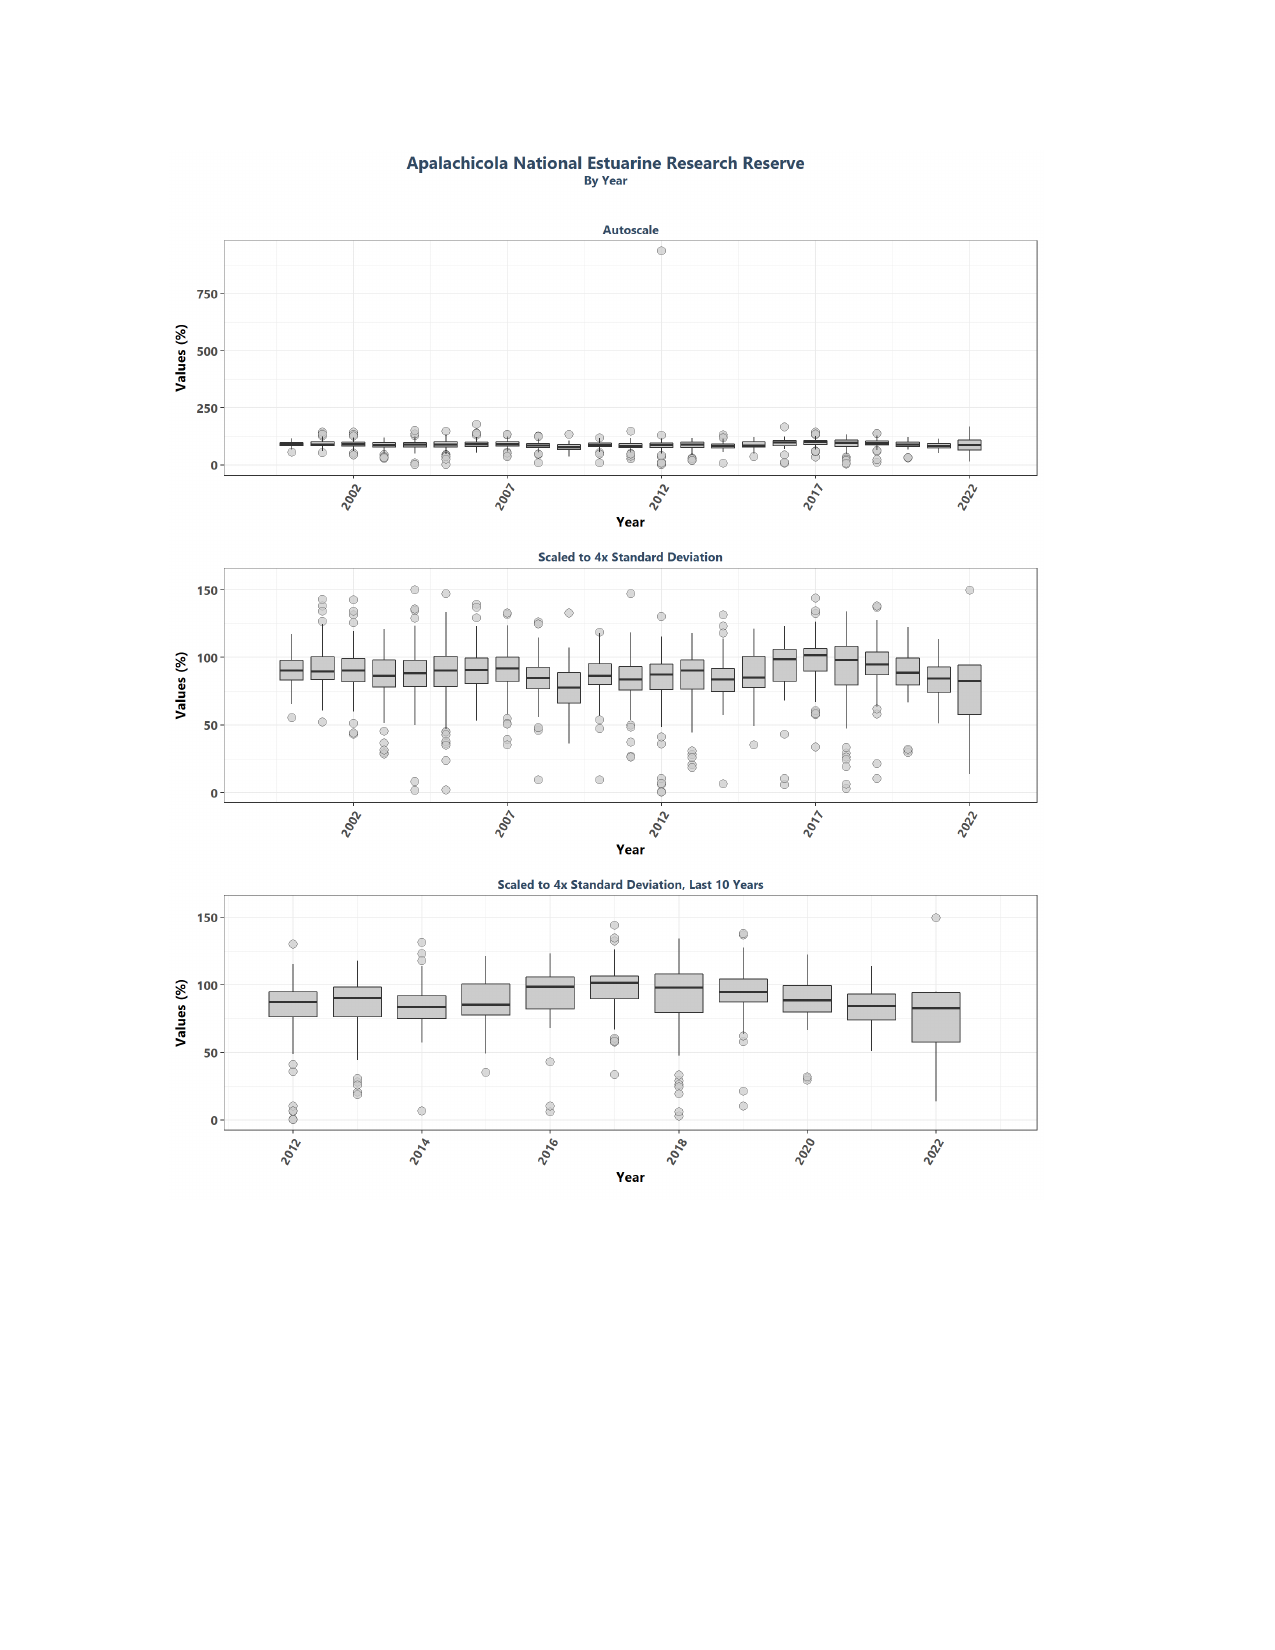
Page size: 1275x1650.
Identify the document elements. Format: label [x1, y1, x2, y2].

picture [168, 150, 1044, 1200]
